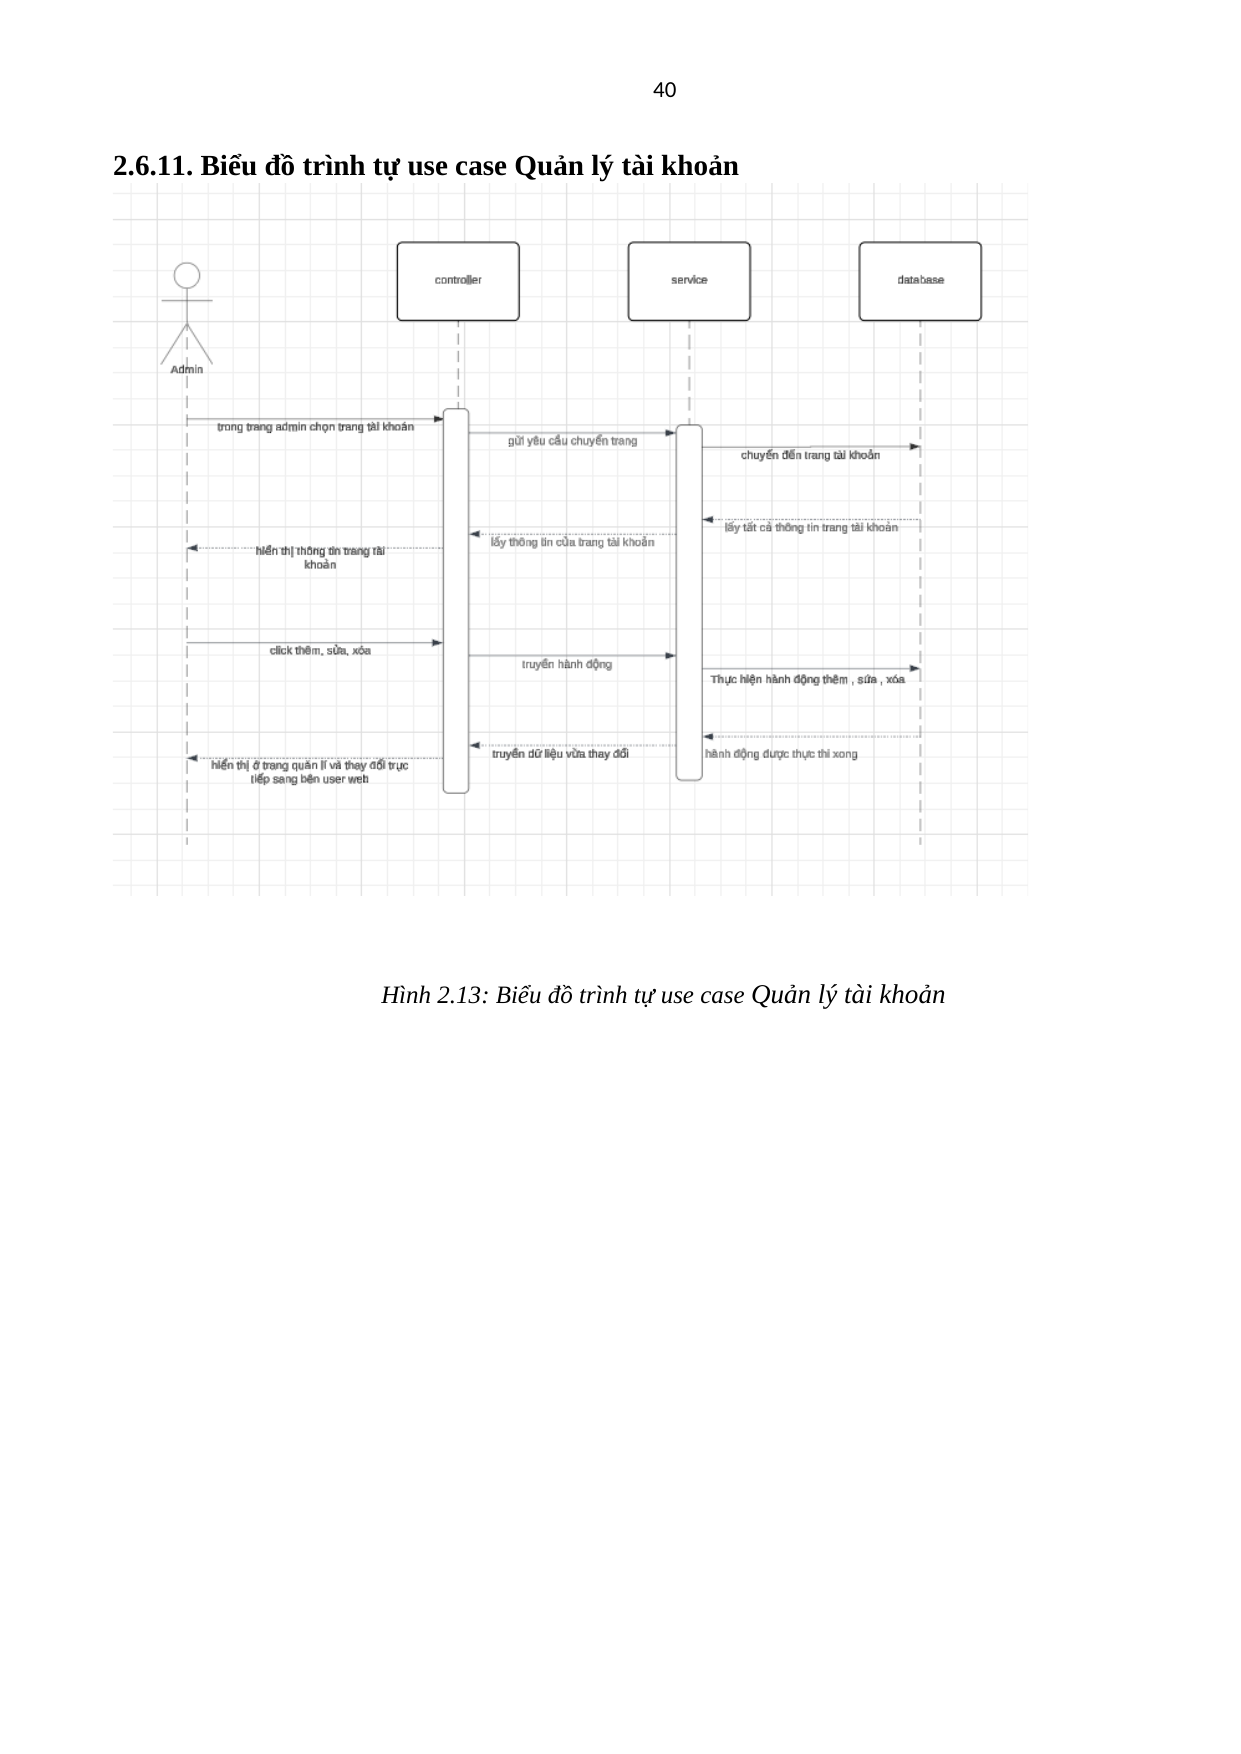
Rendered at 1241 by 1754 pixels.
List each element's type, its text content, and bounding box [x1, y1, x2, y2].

picture [112, 183, 1029, 896]
text Hình 2.13: Biểu đồ trình tự use case Quản lý tài khoản [207, 978, 1122, 1009]
subtitle 2.6.11. Biểu đồ trình tự use case Quản lý tài khoản [113, 148, 1122, 181]
